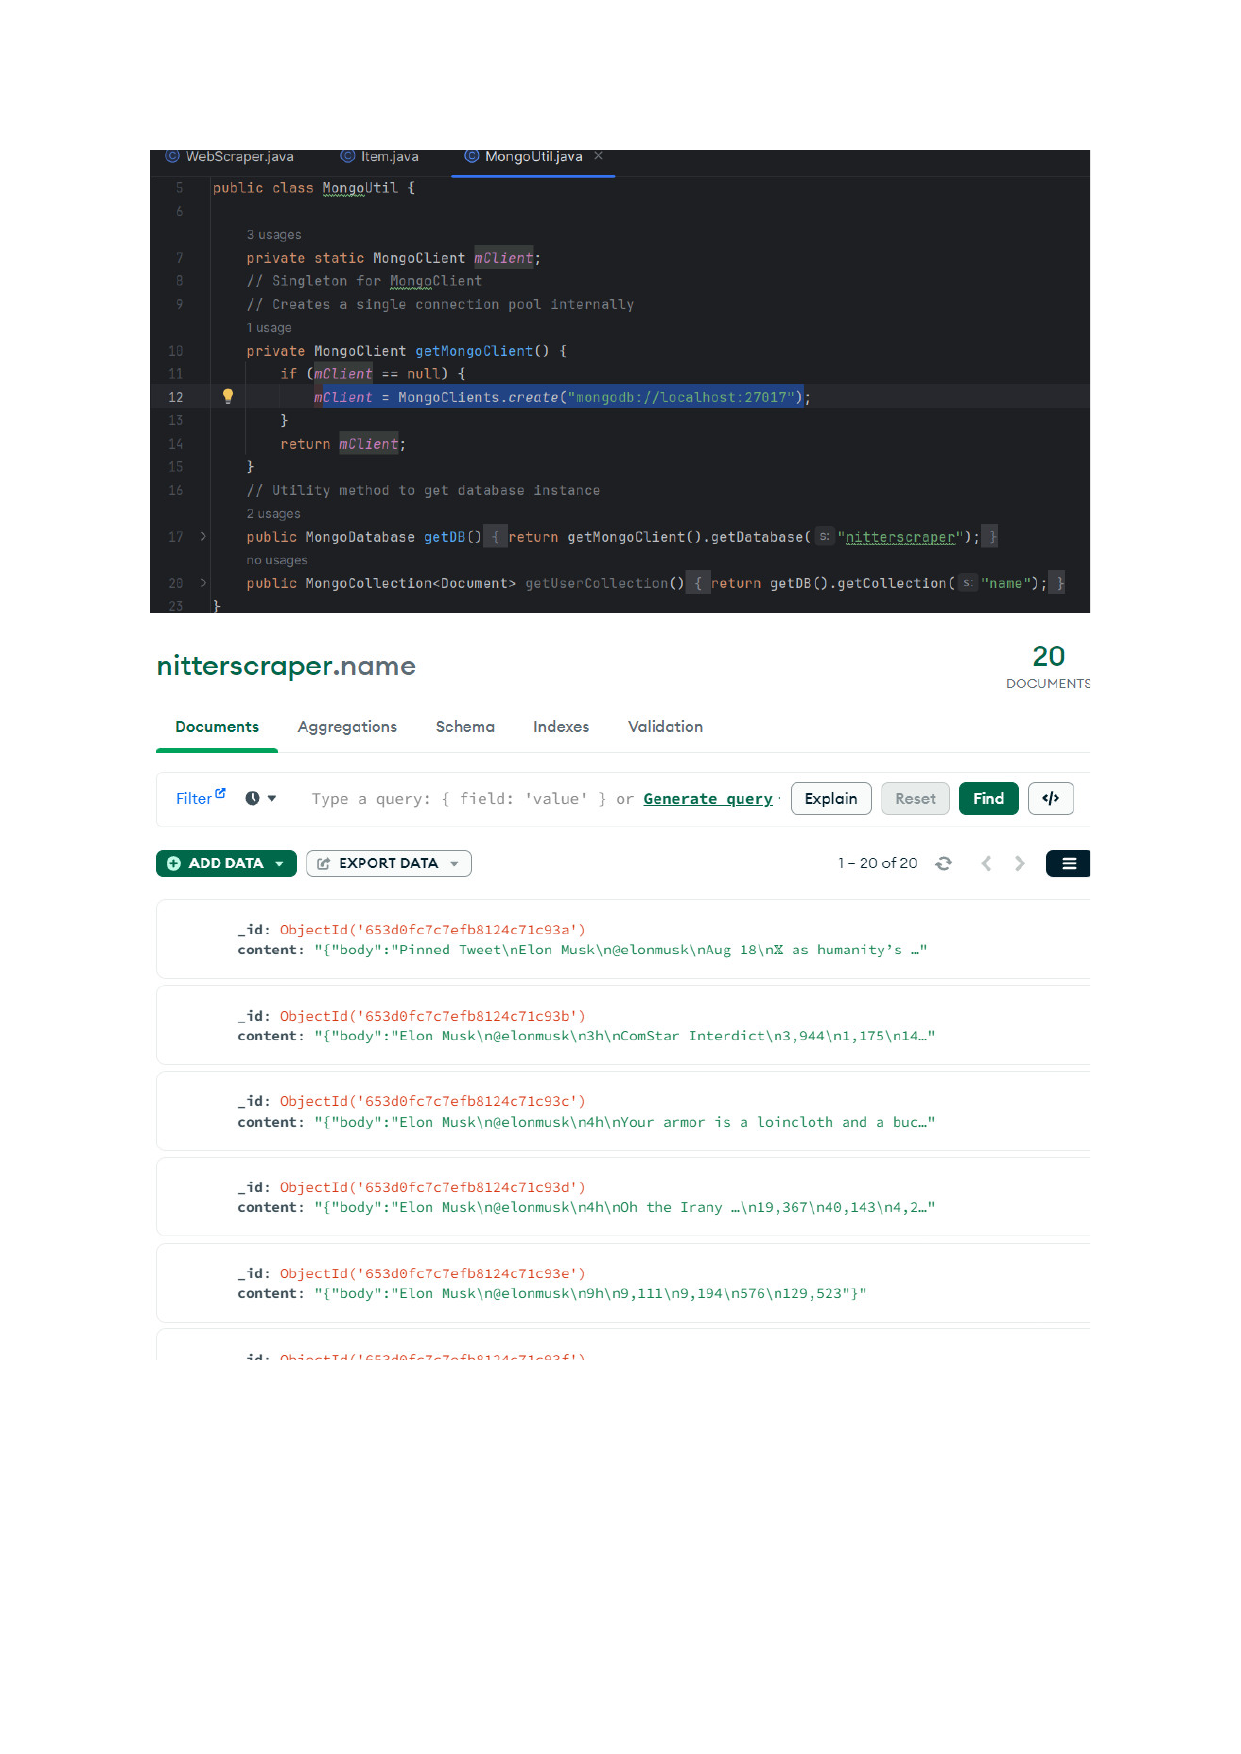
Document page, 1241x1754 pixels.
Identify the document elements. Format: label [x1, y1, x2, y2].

picture [150, 631, 1091, 1360]
picture [150, 150, 1091, 613]
